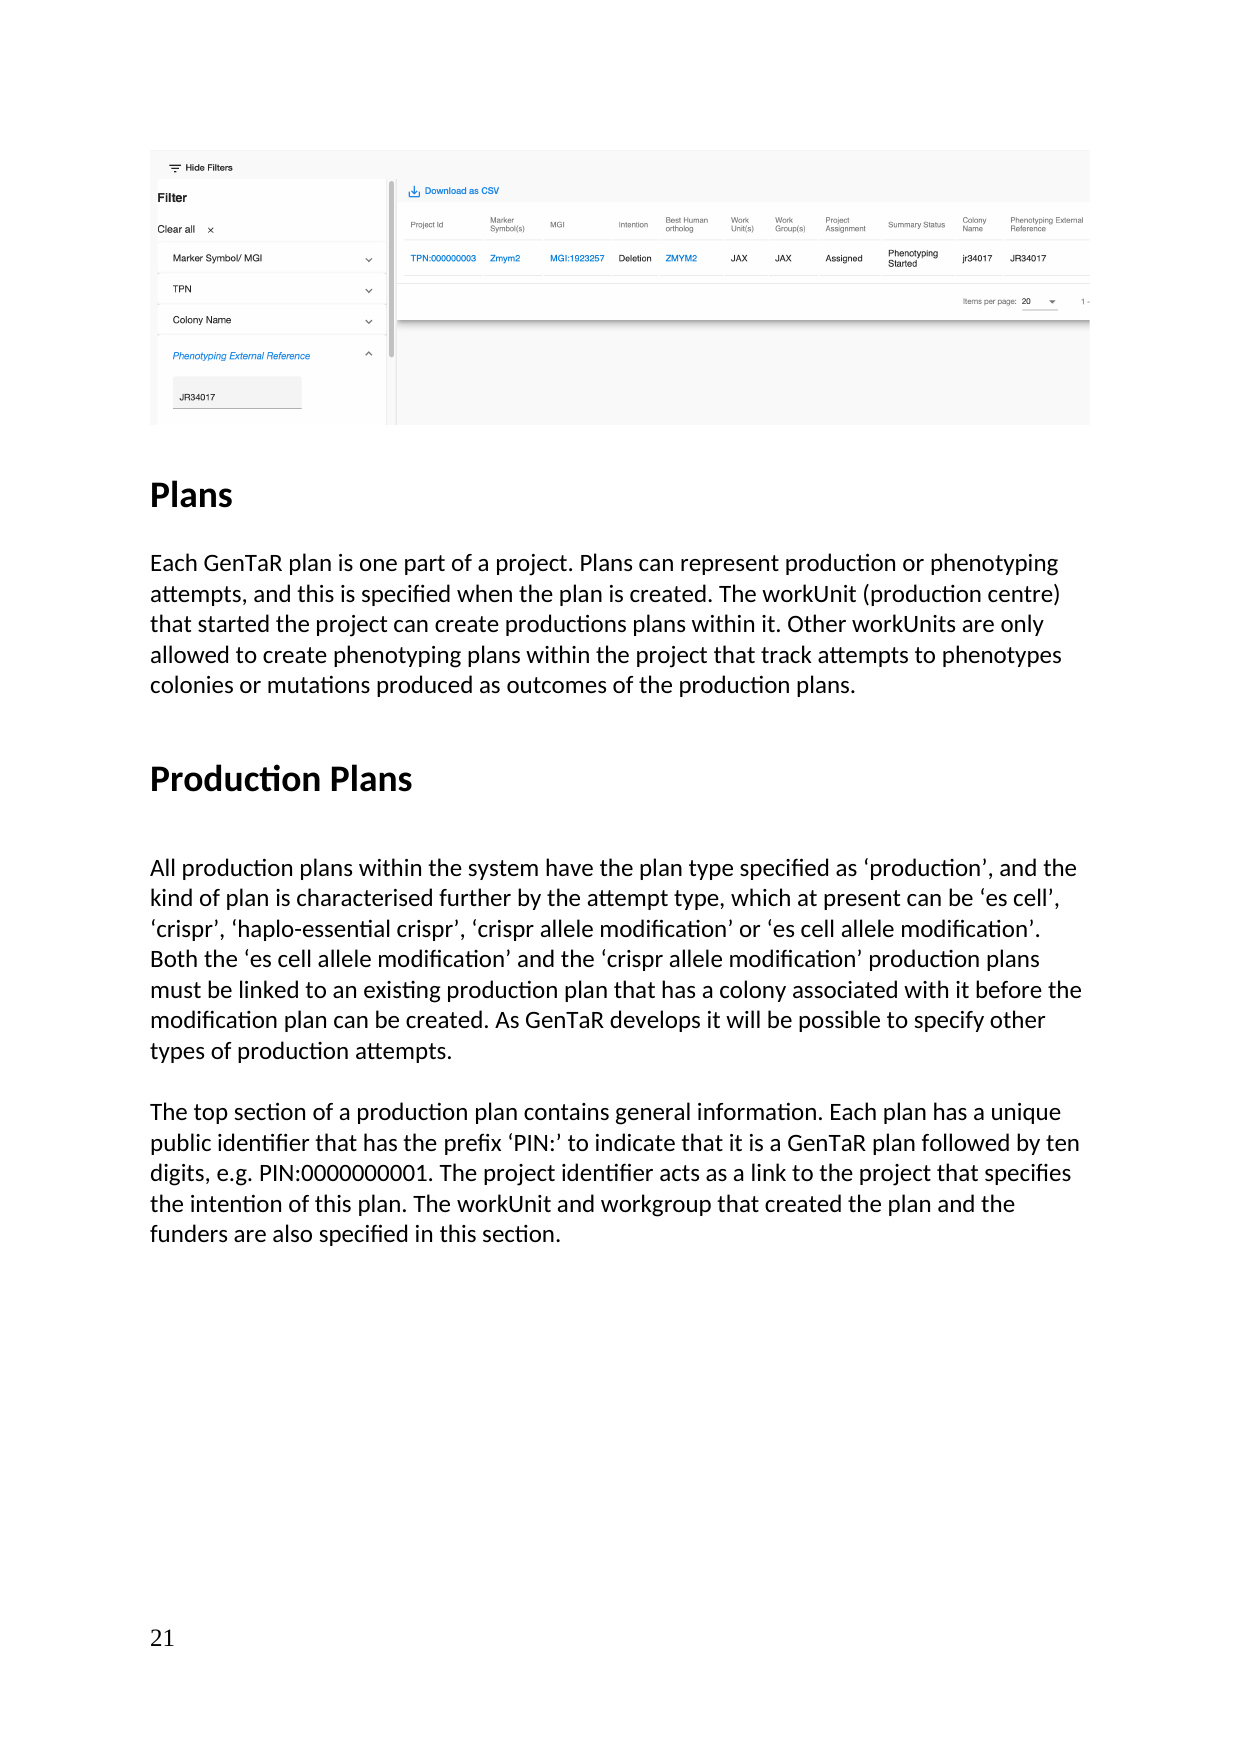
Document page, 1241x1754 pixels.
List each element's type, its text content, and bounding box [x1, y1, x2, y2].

text The top section of a production plan contains general information. Each plan has a unique public identifier that has the prefix ‘PIN:’ to indicate that it is a GenTaR plan followed by ten digits, e.g. PIN:0000000001. The project identifier acts as a link to the project that specifies the intention of this plan. The workUnit and workgroup that created the plan and the funders are also specified in this section. [150, 1096, 1090, 1249]
picture [150, 150, 1090, 425]
text All production plans within the system have the plan type specified as ‘production’, and the kind of plan is characterised further by the attempt type, which at present can be ‘es cell’, ‘crispr’, ‘haplo-essential crispr’, ‘crispr allele modification’ or ‘es cell allele modification’. Both the ‘es cell allele modification’ and the ‘crispr allele modification’ production plans must be linked to an existing production plan that has a colony associated with it before the modification plan can be created. As GenTaR develops it will be possible to specify other types of production attempts. [150, 852, 1090, 1066]
text Production Plans [150, 755, 1090, 801]
text Plans [150, 471, 1090, 517]
text Each GenTaR plan is one part of a project. Plans can represent production or phenotyping attempts, and this is specified when the plan is created. The workUnit (production centre) that started the project can create productions plans within it. Other workUnits are only allowed to create phenotyping plans within the project that track attempts to phenotypes colonies or mutations produced as outcomes of the production plans. [150, 547, 1090, 700]
